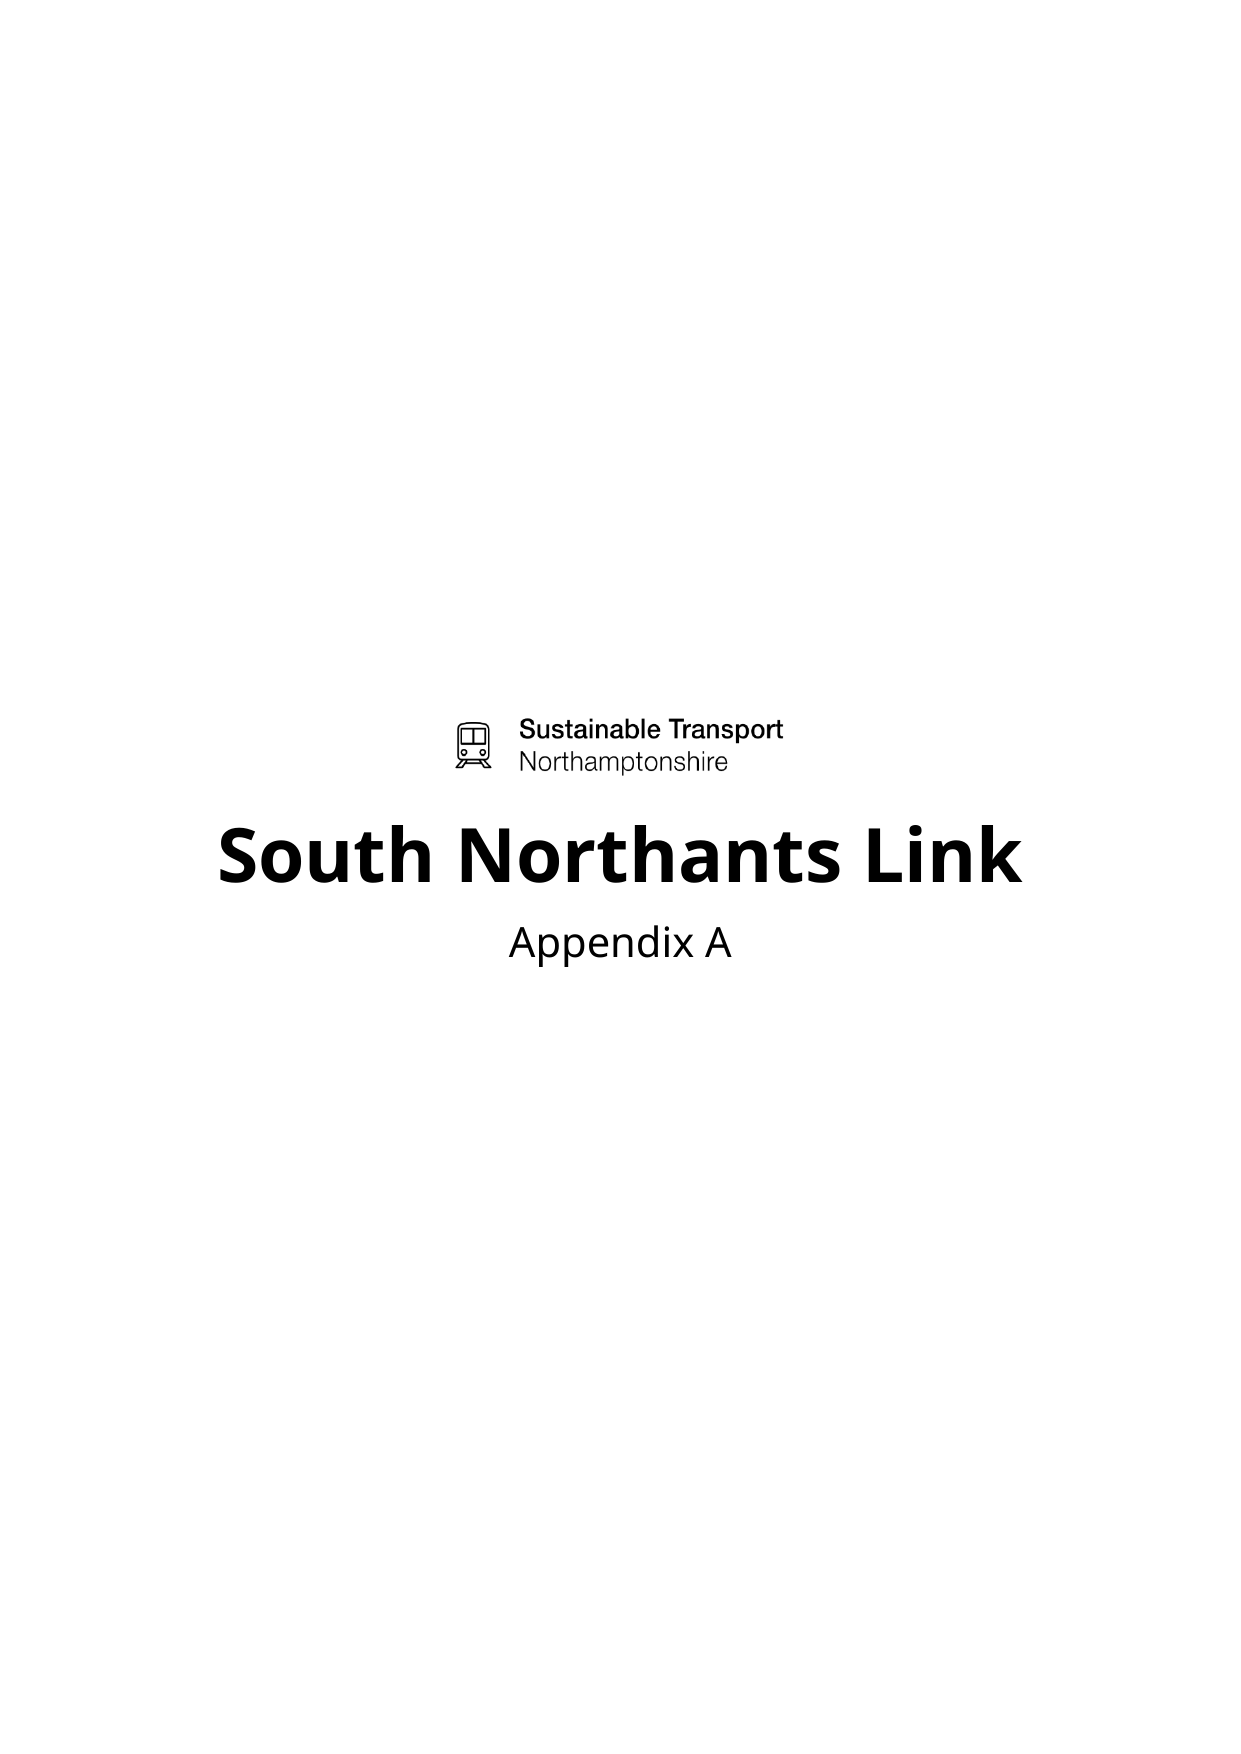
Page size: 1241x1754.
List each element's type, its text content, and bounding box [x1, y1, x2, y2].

text Appendix A [150, 913, 1090, 969]
picture [455, 712, 785, 776]
subtitle South Northants Link [150, 802, 1090, 905]
